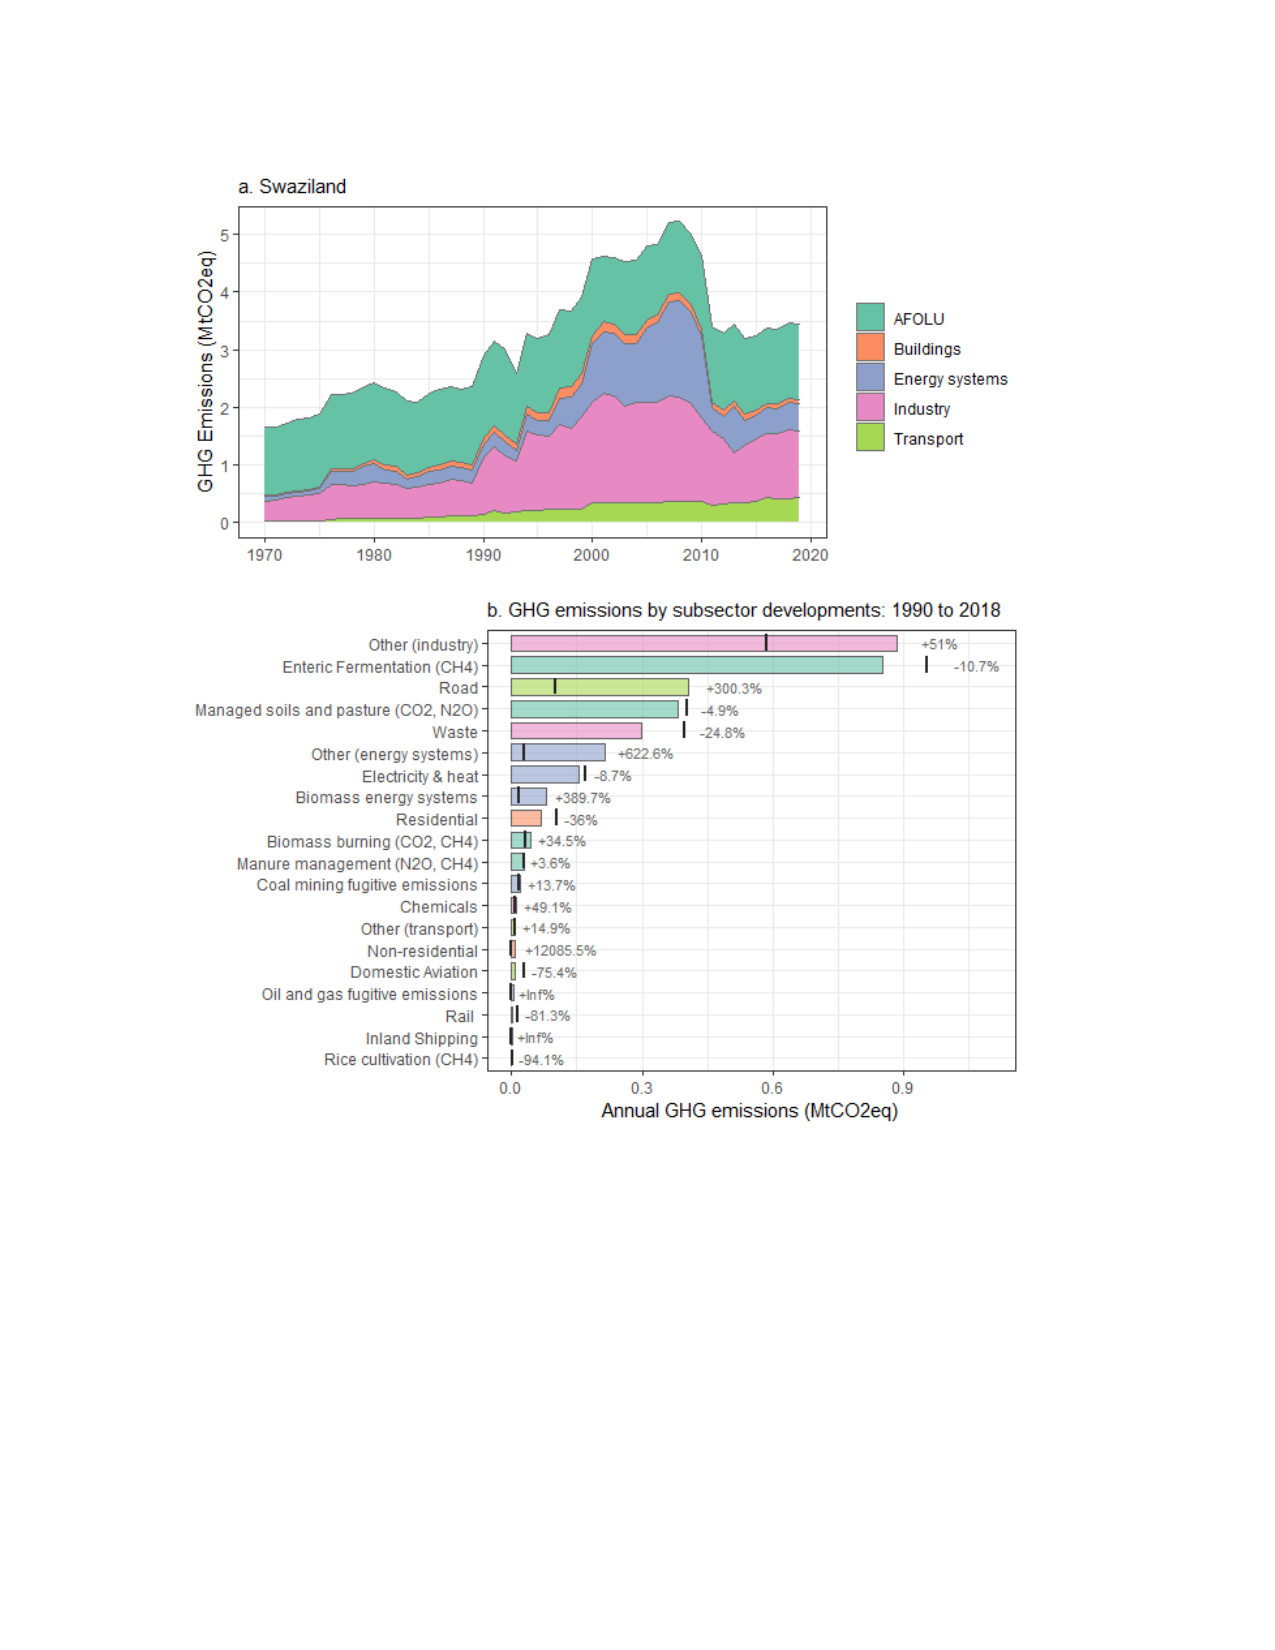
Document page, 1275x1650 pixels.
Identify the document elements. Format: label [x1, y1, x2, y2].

picture [168, 150, 1044, 1150]
